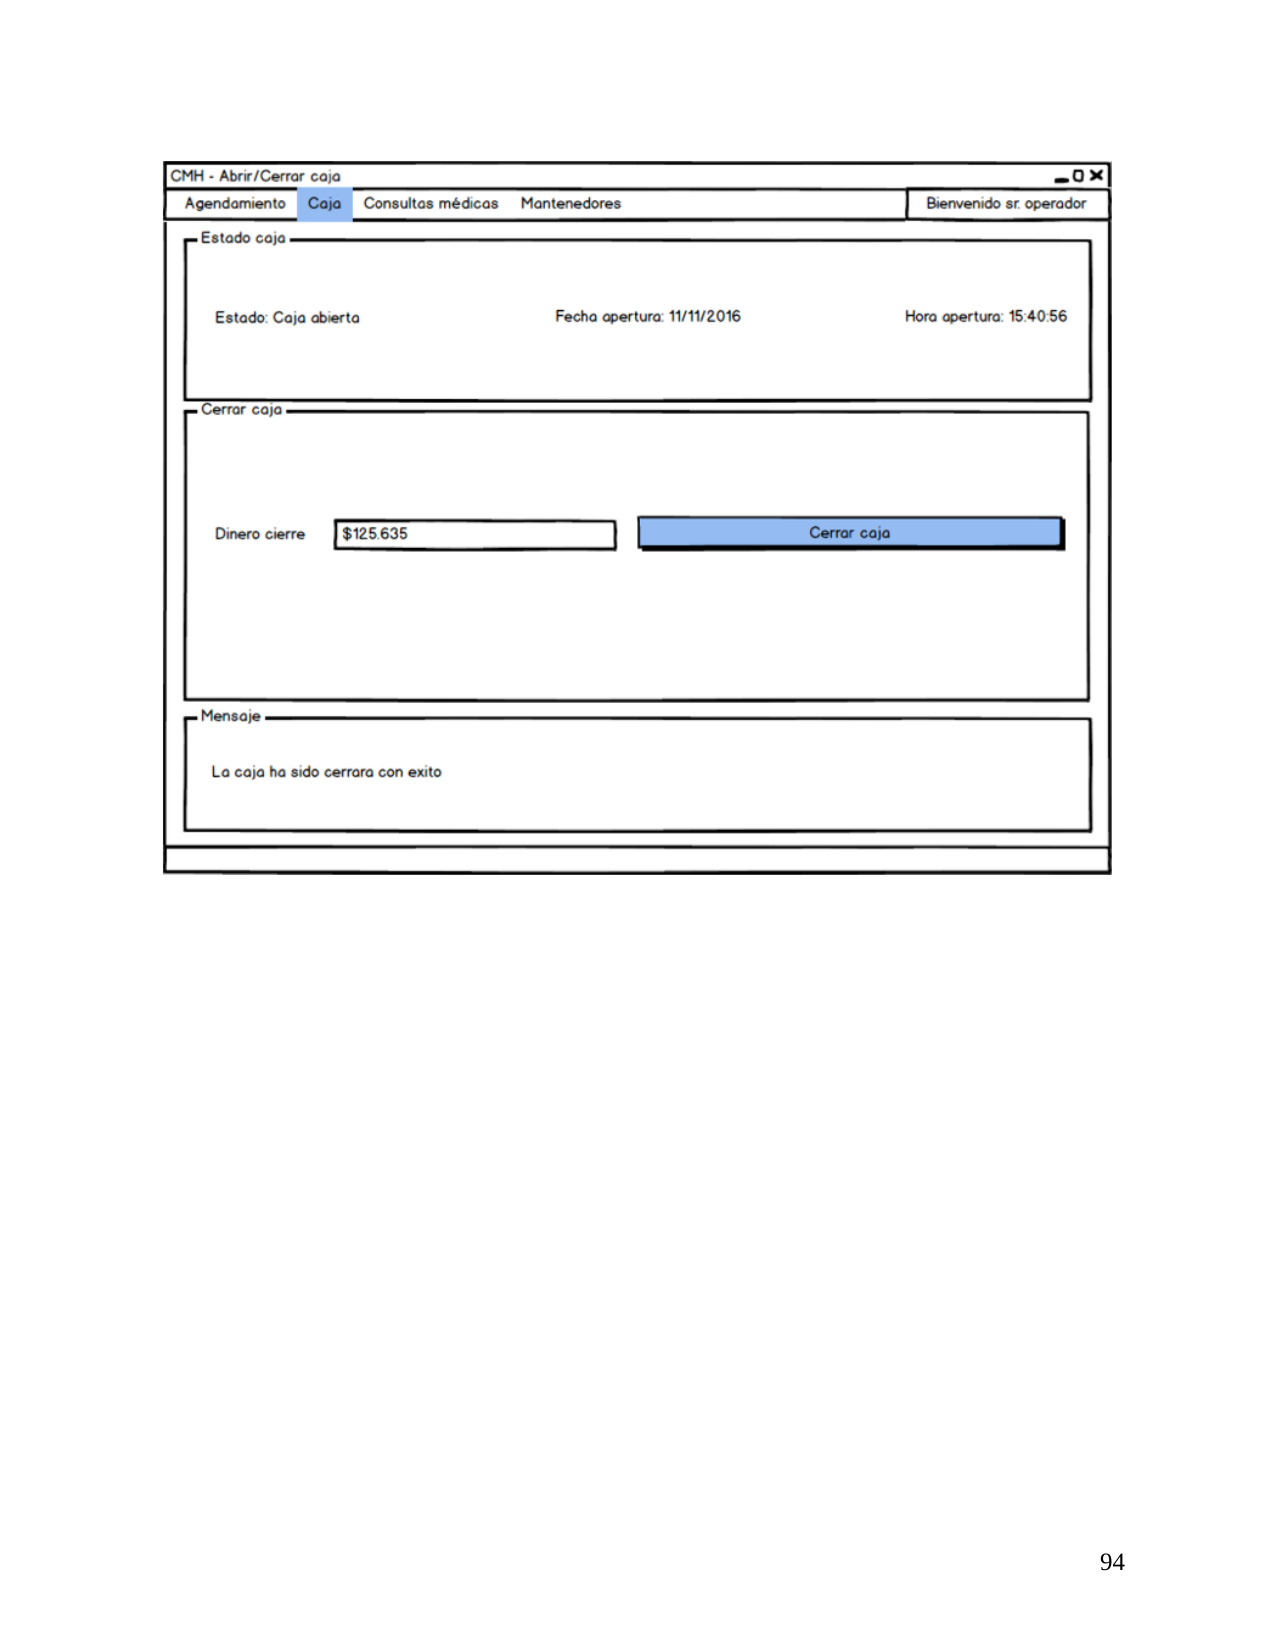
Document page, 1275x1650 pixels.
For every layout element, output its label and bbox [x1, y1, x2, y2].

picture [151, 150, 1124, 903]
